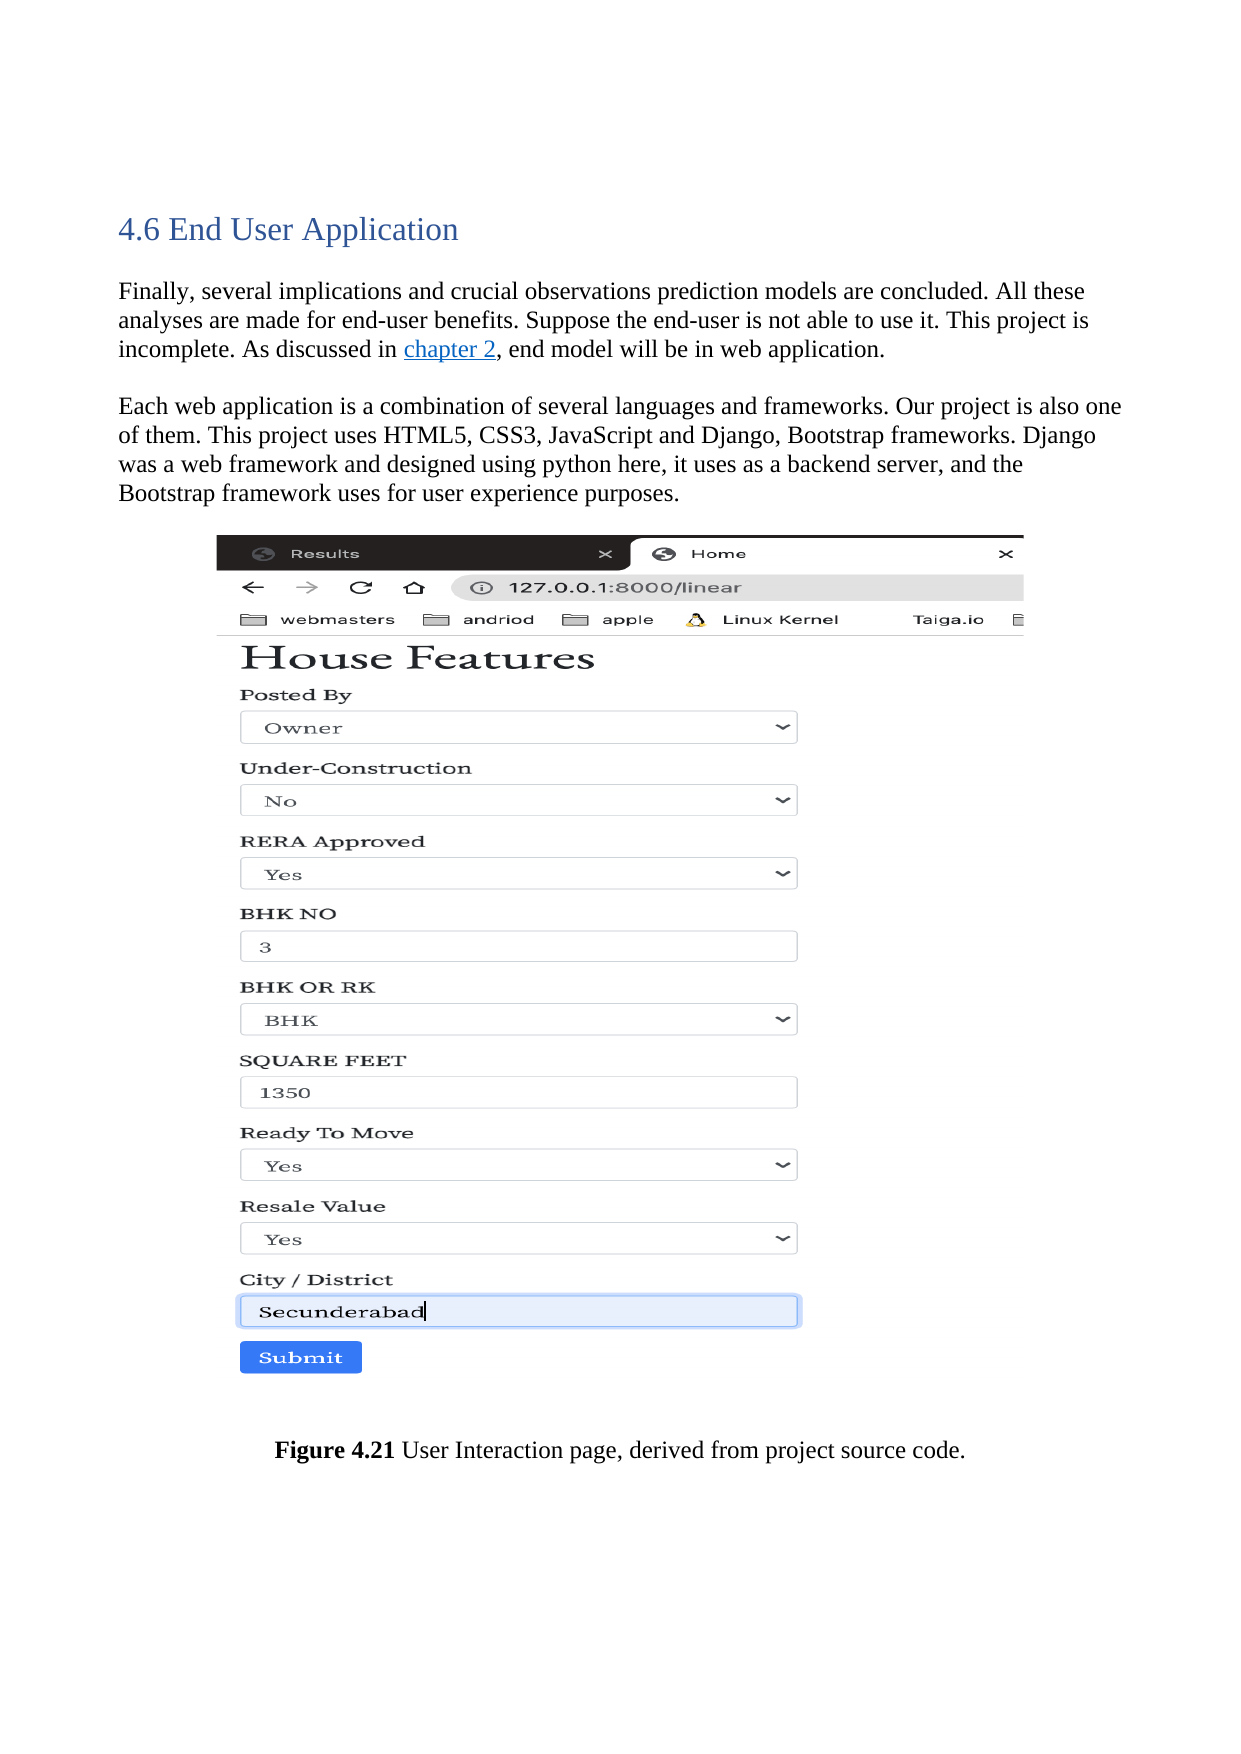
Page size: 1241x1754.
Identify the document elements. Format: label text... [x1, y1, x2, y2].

subtitle 4.6 End User Application [118, 209, 1122, 248]
text Figure 4.21 User Interaction page, derived from project source code. [118, 1435, 1122, 1464]
text Finally, several implications and crucial observations prediction models are concluded. All these analyses are made for end-user benefits. Suppose the end-user is not able to use it. This project is incomplete. As discussed in chapter 2, end model will be in web application. [118, 276, 1122, 363]
text Each web application is a combination of several languages and frameworks. Our project is also one of them. This project uses HTML5, CSS3, JavaScript and Django, Bootstrap frameworks. Django was a web framework and designed using python here, it uses as a backend server, and the Bootstrap framework uses for user experience purposes. [118, 391, 1122, 506]
picture [216, 535, 1024, 1378]
